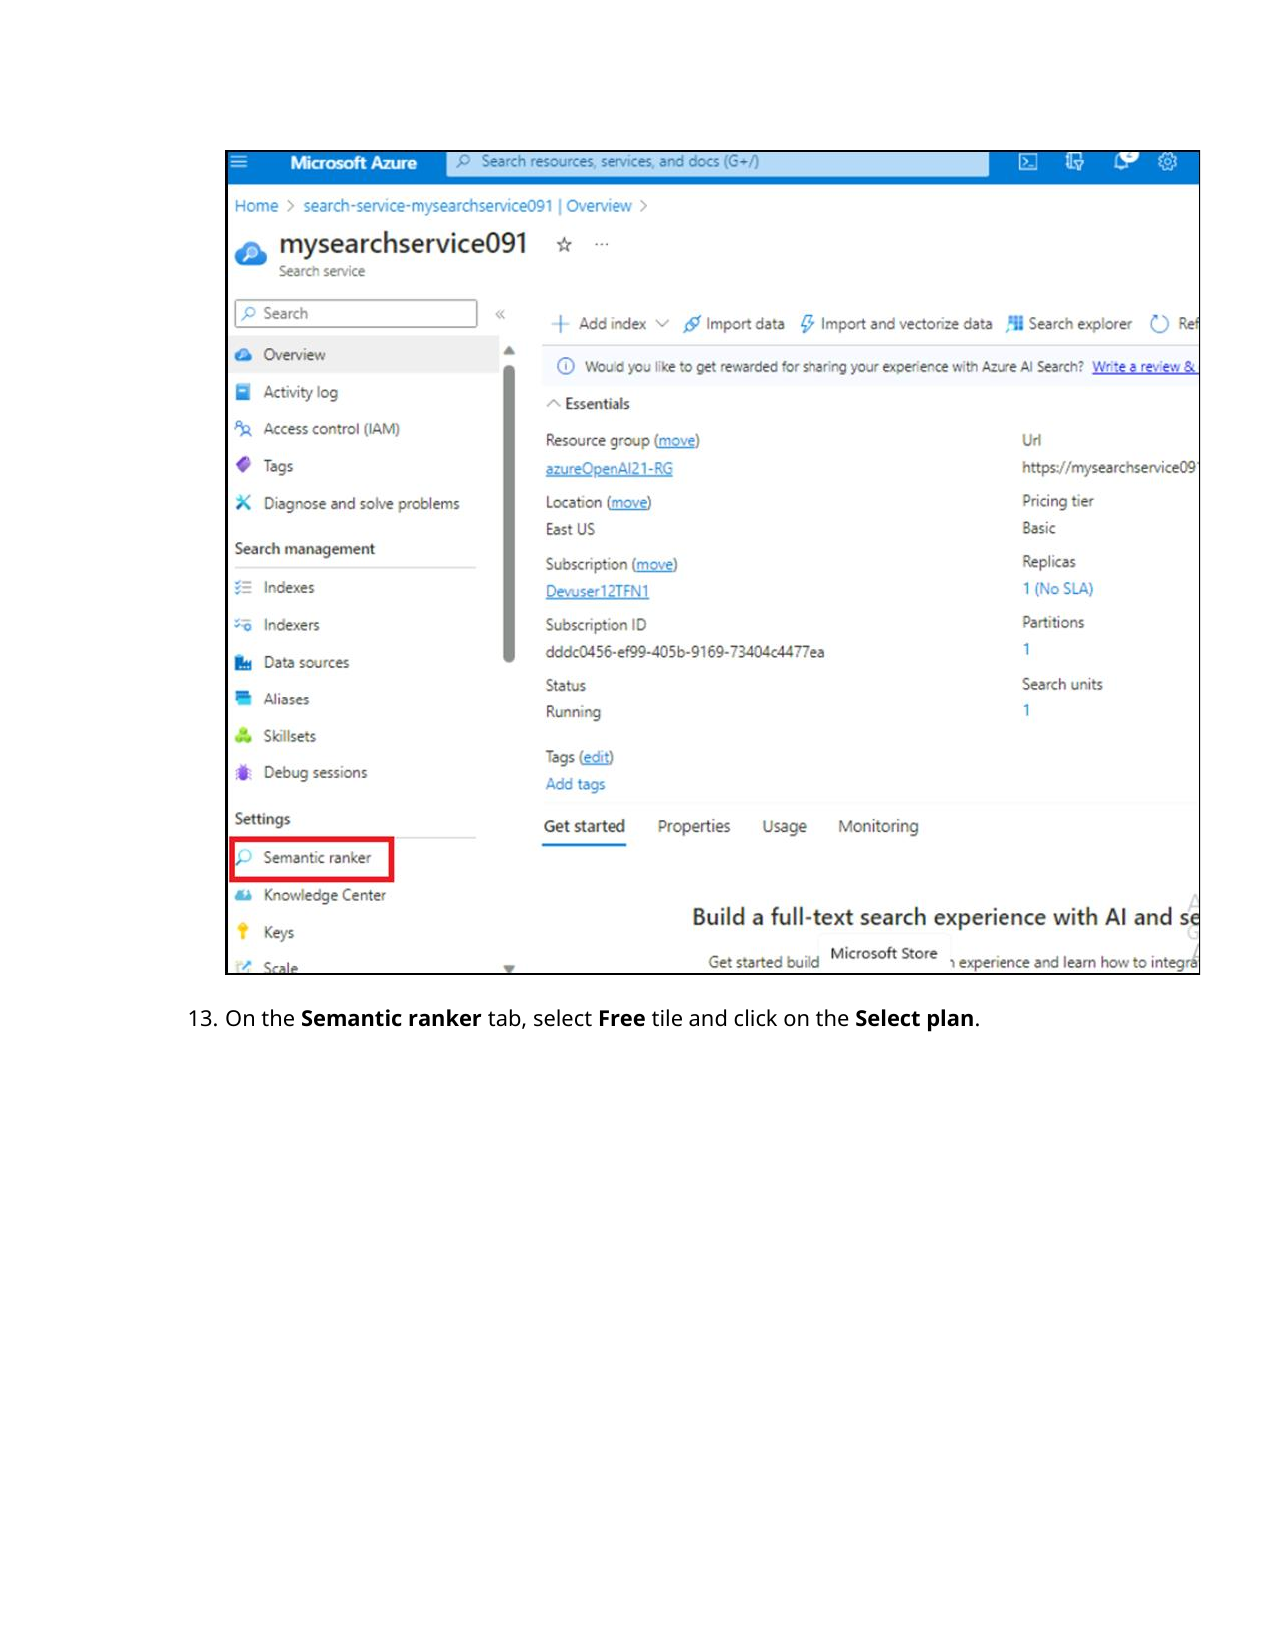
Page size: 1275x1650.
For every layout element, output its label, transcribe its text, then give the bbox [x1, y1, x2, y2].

picture [225, 150, 1200, 975]
list On the Semantic ranker tab, select Free tile and click on the Select plan. [187, 1003, 1125, 1033]
